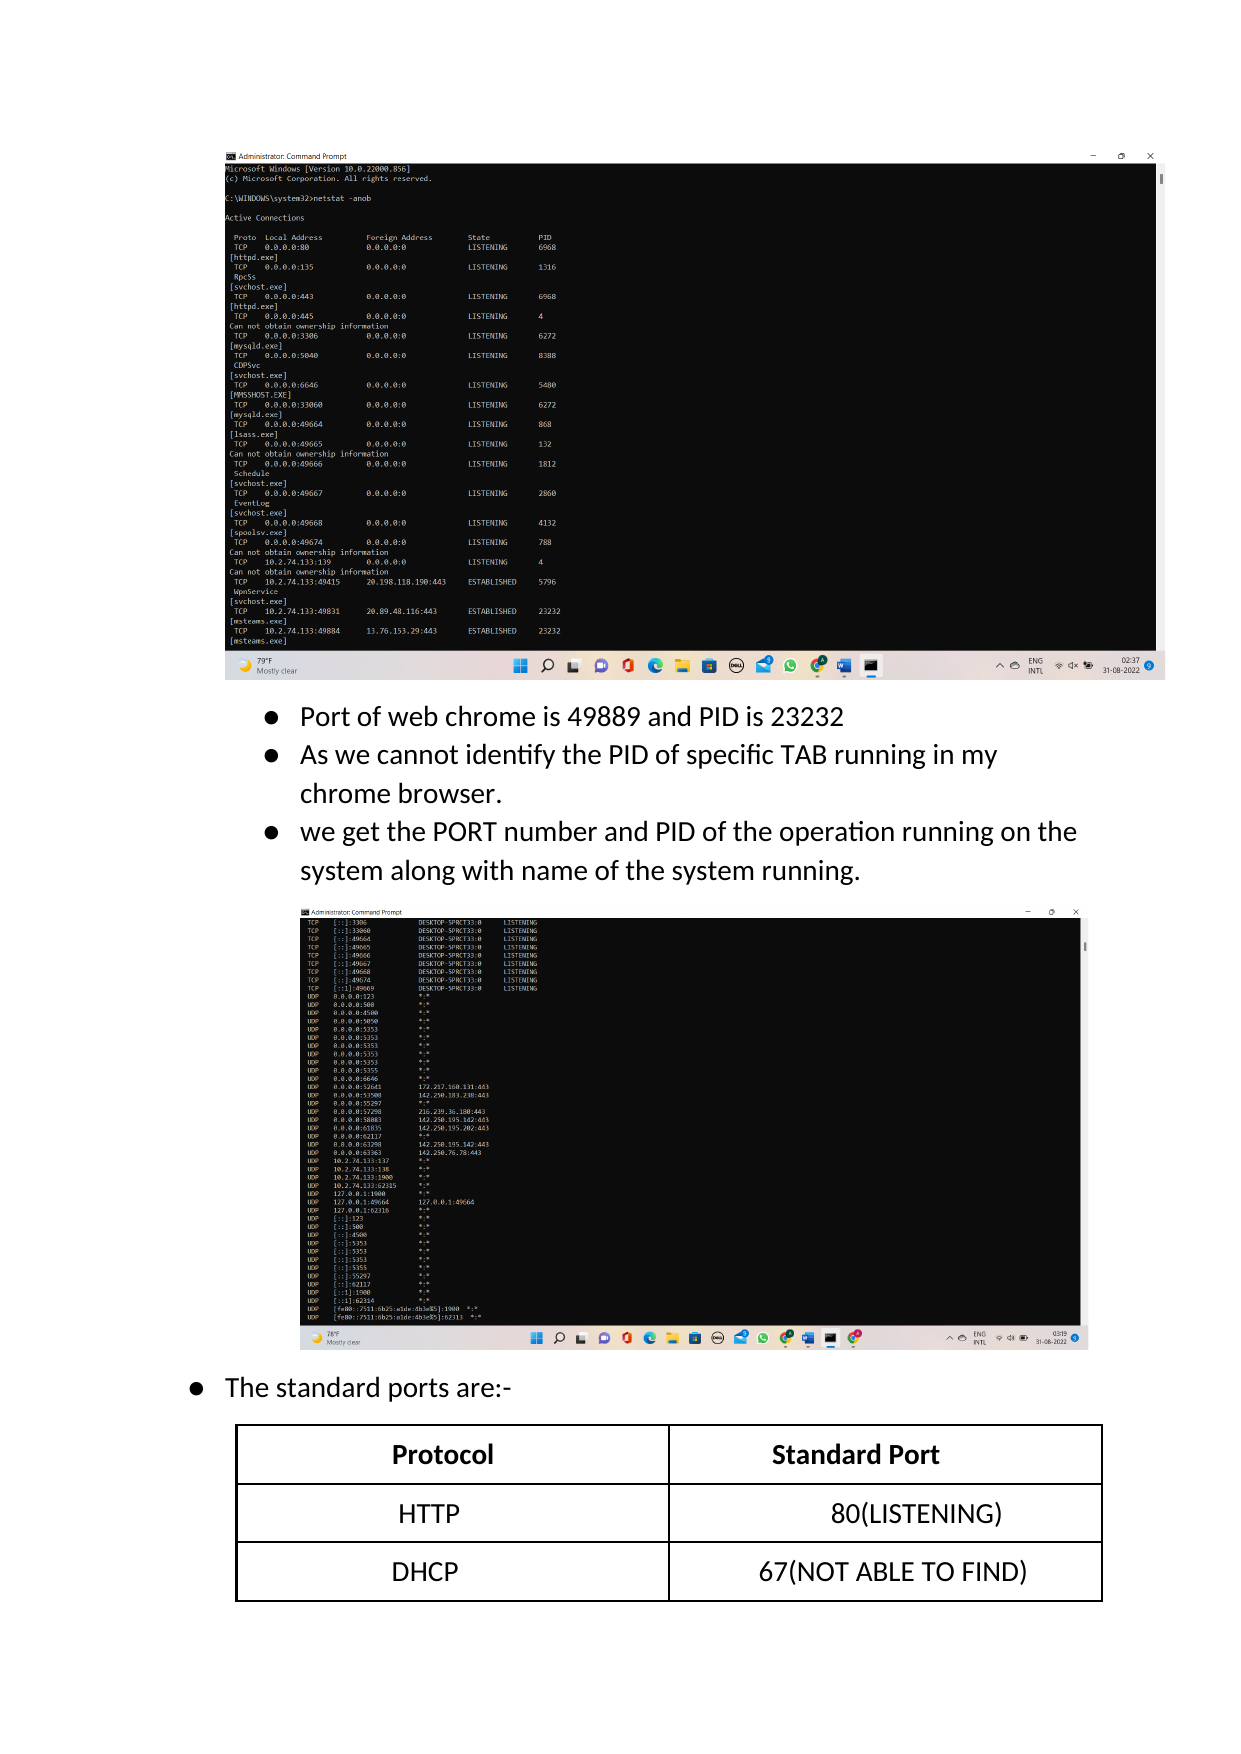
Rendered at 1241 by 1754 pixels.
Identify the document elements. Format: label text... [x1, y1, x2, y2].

table_cell HTTP [238, 1485, 668, 1541]
table_cell DHCP [238, 1543, 668, 1599]
table_cell 67(NOT ABLE TO FIND) [670, 1543, 1101, 1599]
table_cell 80(LISTENING) [670, 1485, 1101, 1541]
list Port of web chrome is 49889 and PID is 23232 [262, 698, 1090, 734]
table_header Protocol [238, 1426, 668, 1482]
table_header Standard Port [670, 1426, 1101, 1482]
picture [225, 150, 1166, 680]
list As we cannot identify the PID of specific TAB running in my chrome browser. [262, 736, 1090, 811]
list The standard ports are:- [187, 1369, 1090, 1404]
picture [300, 906, 1089, 1350]
list we get the PORT number and PID of the operation running on the system along with name of the system running. [262, 813, 1090, 887]
